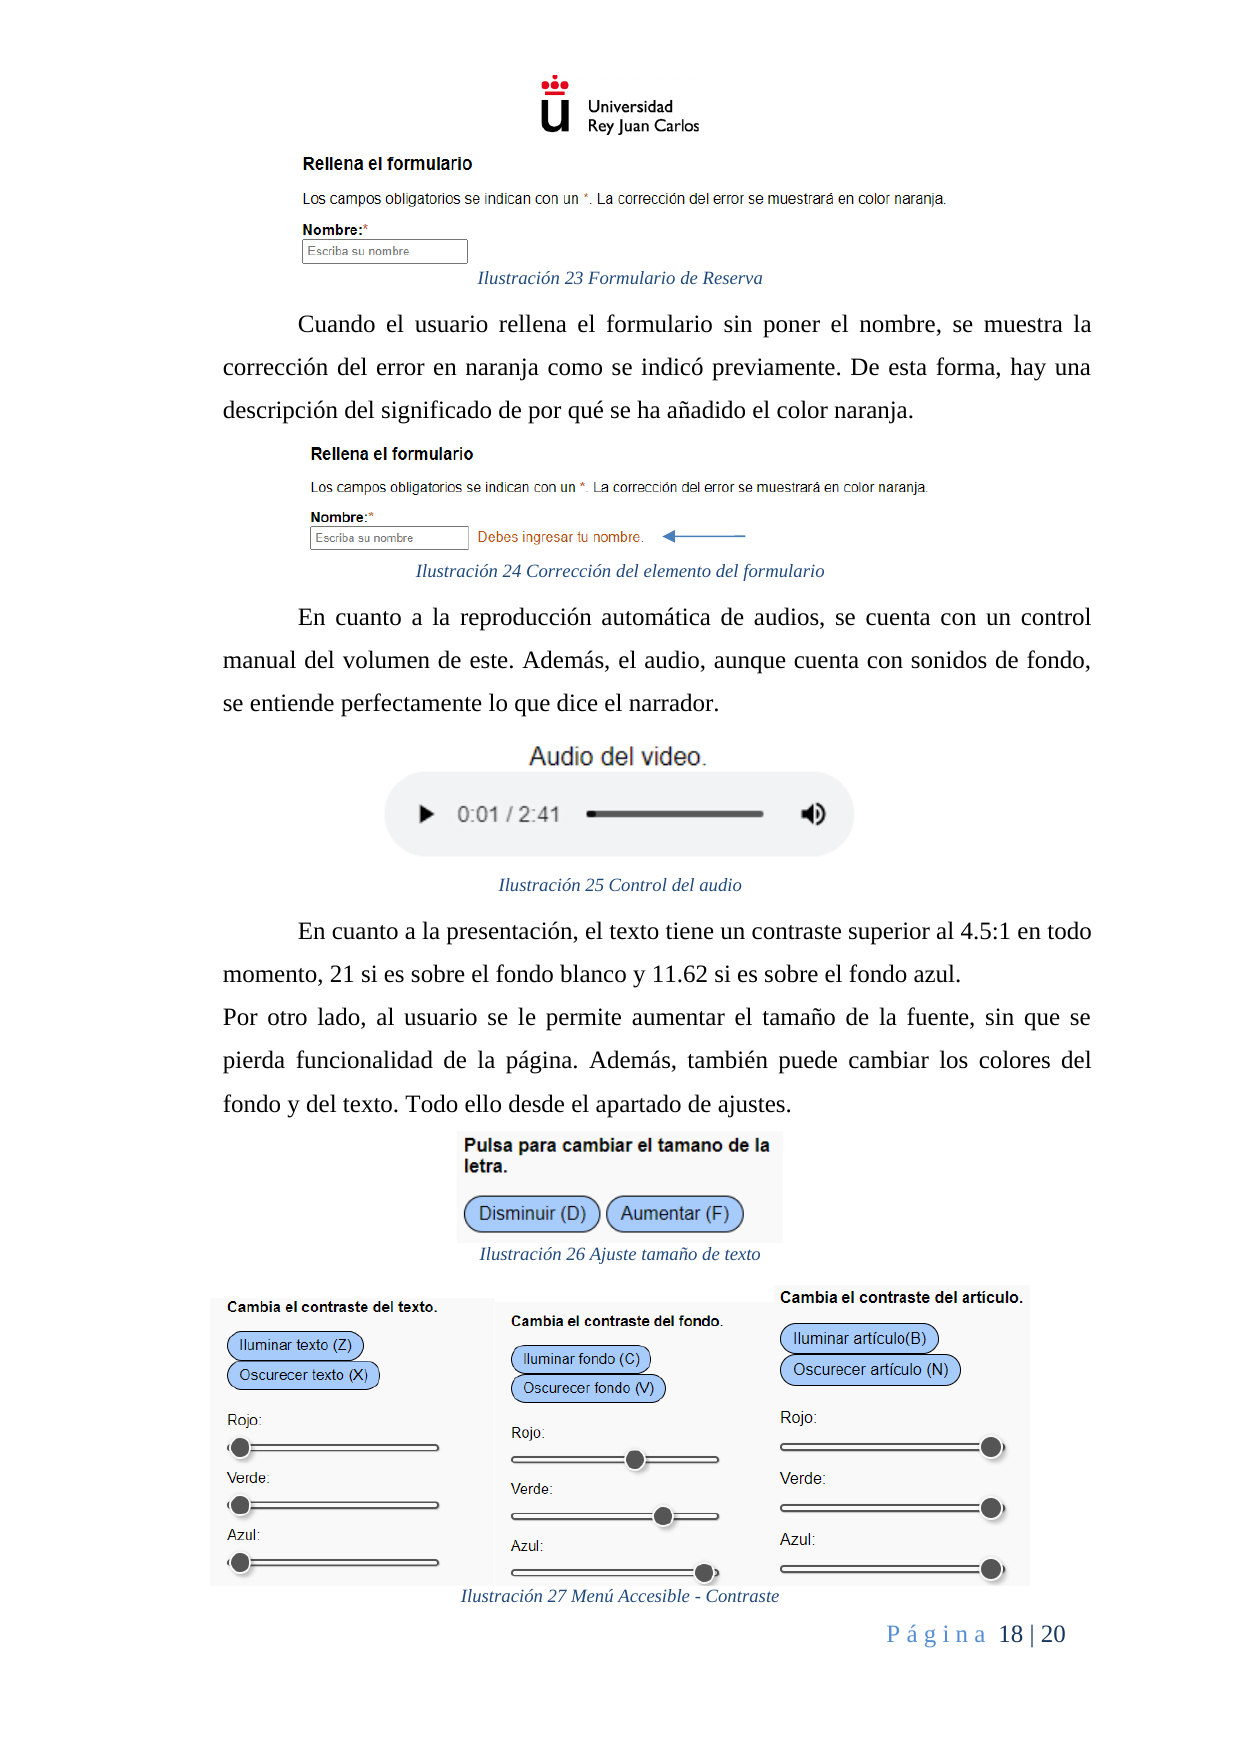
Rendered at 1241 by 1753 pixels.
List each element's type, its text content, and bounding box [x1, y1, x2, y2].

picture [210, 1285, 1030, 1586]
text Ilustración 23 Formulario de Reserva [148, 267, 1092, 288]
picture [541, 75, 699, 135]
text Ilustración 26 Ajuste tamaño de texto [148, 1242, 1092, 1264]
text Ilustración 24 Corrección del elemento del formulario [148, 560, 1092, 581]
text Ilustración 27 Menú Accesible - Contraste [148, 1585, 1092, 1607]
picture [292, 438, 948, 560]
picture [456, 1131, 784, 1243]
picture [363, 731, 878, 874]
text En cuanto a la reproducción automática de audios, se cuenta con un control manual del volumen de este. Además, el audio, aunque cuenta con sonidos de fondo, se entiende perfectamente lo que dice el narrador. [223, 602, 1092, 717]
text Cuando el usuario rellena el formulario sin poner el nombre, se muestra la corrección del error en naranja como se indicó previamente. De esta forma, hay una descripción del significado de por qué se ha añadido el color naranja. [223, 309, 1092, 424]
picture [285, 147, 955, 267]
text En cuanto a la presentación, el texto tiene un contraste superior al 4.5:1 en todo momento, 21 si es sobre el fondo blanco y 11.62 si es sobre el fondo azul. [223, 916, 1092, 988]
text Ilustración 25 Control del audio [148, 874, 1092, 895]
text Por otro lado, al usuario se le permite aumentar el tamaño de la fuente, sin que se pierda funcionalidad de la página. Además, también puede cambiar los colores del fondo y del texto. Todo ello desde el apartado de ajustes. [223, 1002, 1092, 1117]
